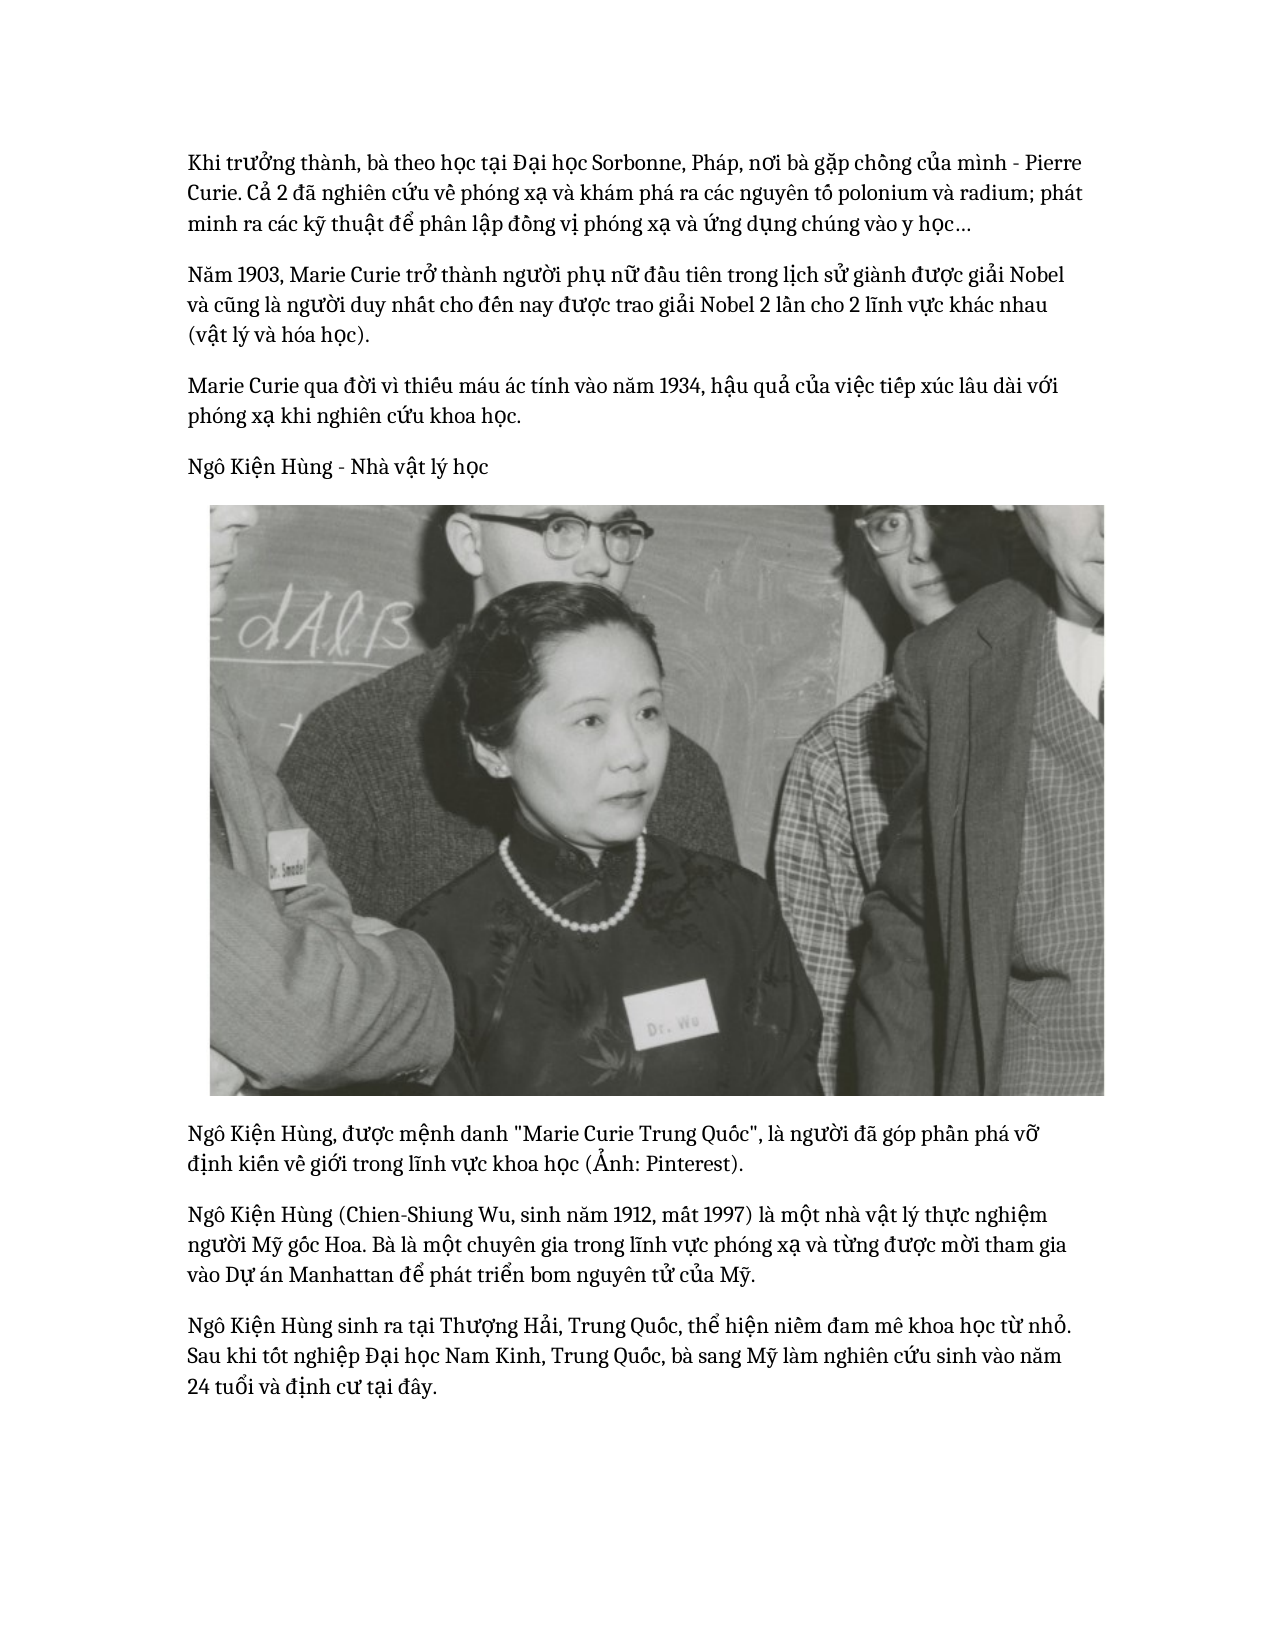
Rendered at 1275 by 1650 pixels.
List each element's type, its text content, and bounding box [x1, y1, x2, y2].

text Ngô Kiện Hùng sinh ra tại Thượng Hải, Trung Quốc, thể hiện niềm đam mê khoa học từ nhỏ. Sau khi tốt nghiệp Đại học Nam Kinh, Trung Quốc, bà sang Mỹ làm nghiên cứu sinh vào năm 24 tuổi và định cư tại đây. [187, 1313, 1087, 1400]
text Ngô Kiện Hùng (Chien-Shiung Wu, sinh năm 1912, mất 1997) là một nhà vật lý thực nghiệm người Mỹ gốc Hoa. Bà là một chuyên gia trong lĩnh vực phóng xạ và từng được mời tham gia vào Dự án Manhattan để phát triển bom nguyên tử của Mỹ. [187, 1202, 1087, 1288]
text Năm 1903, Marie Curie trở thành người phụ nữ đầu tiên trong lịch sử giành được giải Nobel và cũng là người duy nhất cho đến nay được trao giải Nobel 2 lần cho 2 lĩnh vực khác nhau (vật lý và hóa học). [187, 261, 1087, 348]
picture [206, 505, 1107, 1096]
text Ngô Kiện Hùng, được mệnh danh "Marie Curie Trung Quốc", là người đã góp phần phá vỡ định kiến về giới trong lĩnh vực khoa học (Ảnh: Pinterest). [187, 1120, 1087, 1177]
text Khi trưởng thành, bà theo học tại Đại học Sorbonne, Pháp, nơi bà gặp chồng của mình - Pierre Curie. Cả 2 đã nghiên cứu về phóng xạ và khám phá ra các nguyên tố polonium và radium; phát minh ra các kỹ thuật để phân lập đồng vị phóng xạ và ứng dụng chúng vào y học… [187, 150, 1087, 237]
text Ngô Kiện Hùng - Nhà vật lý học [187, 454, 1087, 481]
text Marie Curie qua đời vì thiếu máu ác tính vào năm 1934, hậu quả của việc tiếp xúc lâu dài với phóng xạ khi nghiên cứu khoa học. [187, 373, 1087, 429]
